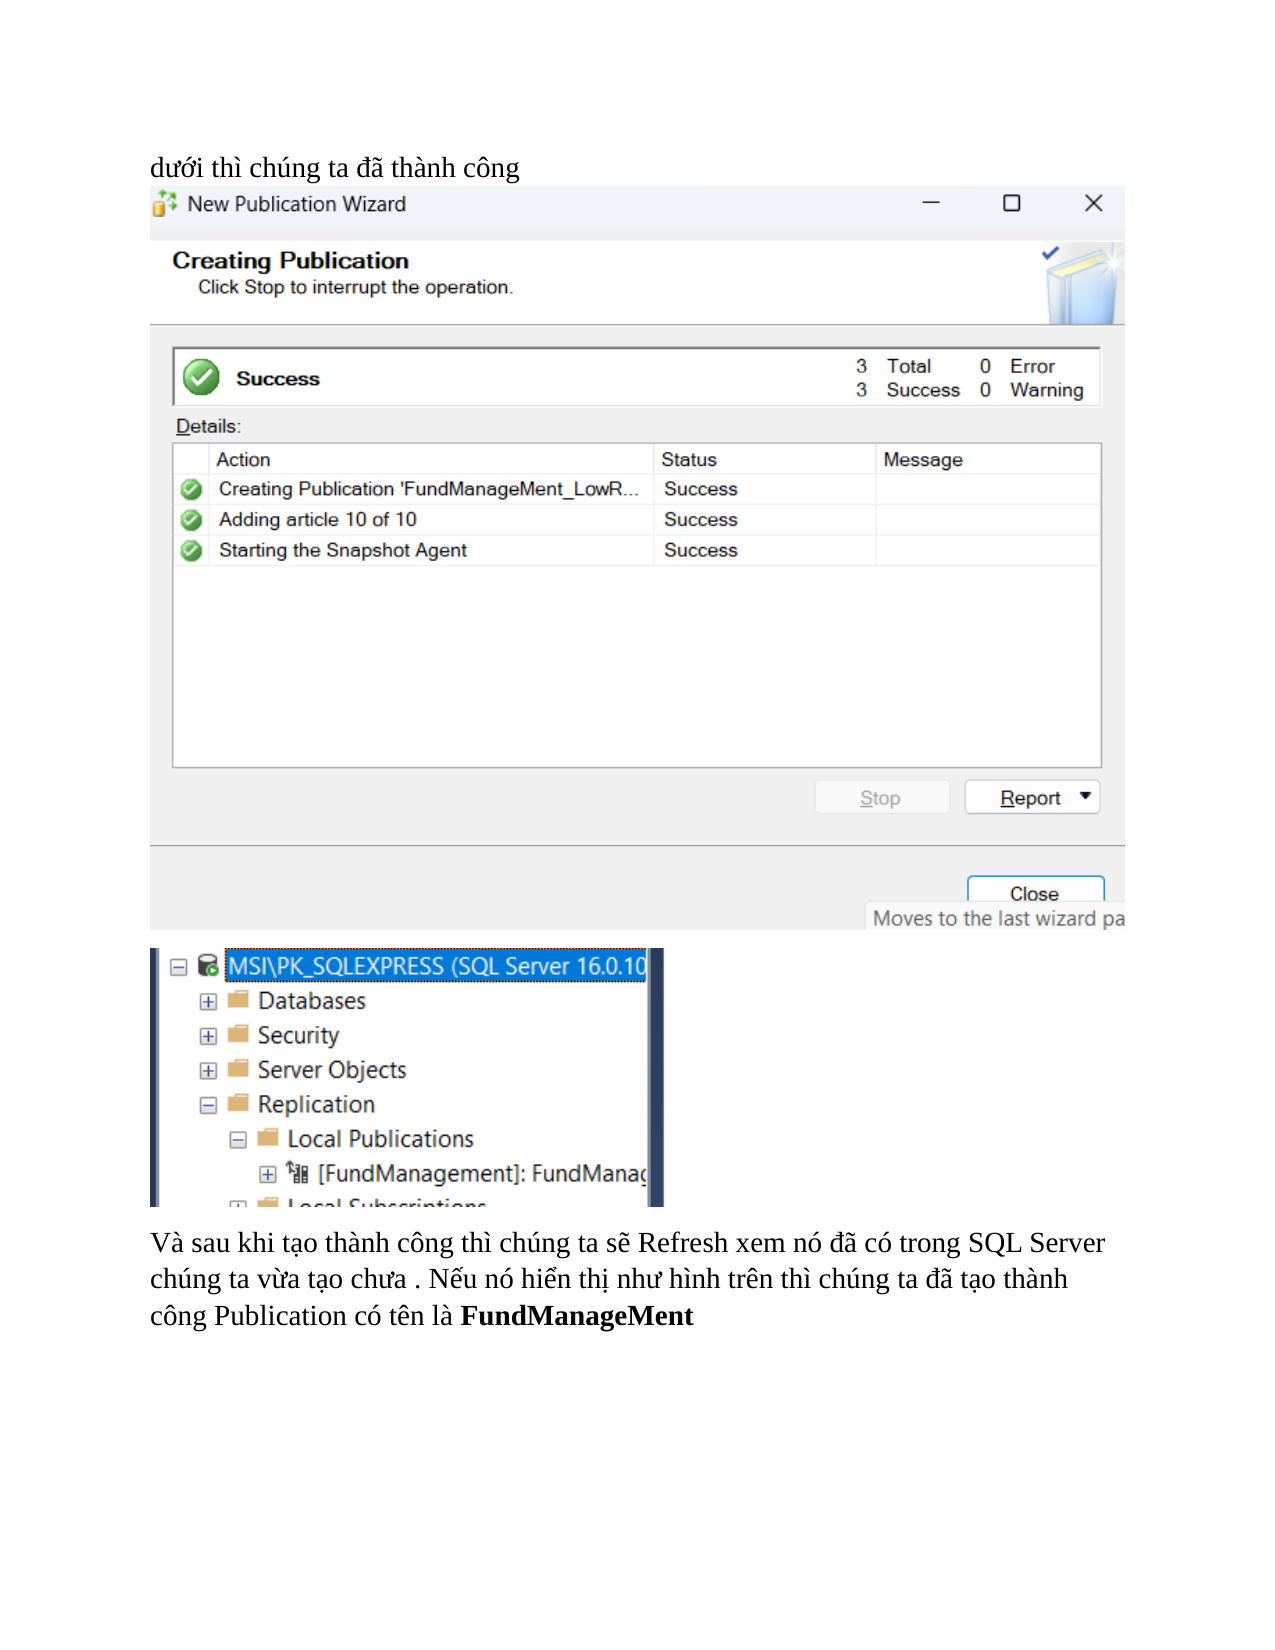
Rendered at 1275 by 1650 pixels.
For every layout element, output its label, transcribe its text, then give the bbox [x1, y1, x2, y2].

picture [150, 948, 665, 1207]
text Và sau khi tạo thành công thì chúng ta sẽ Refresh xem nó đã có trong SQL Server chúng ta vừa tạo chưa . Nếu nó hiển thị như hình trên thì chúng ta đã tạo thành công Publication có tên là FundManageMent [150, 1225, 1125, 1331]
text Nó sẽ hiển thị ra hình trên . Ở đây chúng ta sẽ đặt tên cho Publication của chúng ta sao cho dễ hiểu nhất . Như hình trên thì tôi đặt ta FundManageMent_LowRiskProfile để dễ hiểu đây là Publication cho Hệ thống quản lý quỹ với rủi ro hồ sơ là low và bấm Finish.Và khi success như hình bên dưới thì chúng ta đã thành công [150, 150, 1125, 186]
picture [150, 186, 1125, 930]
